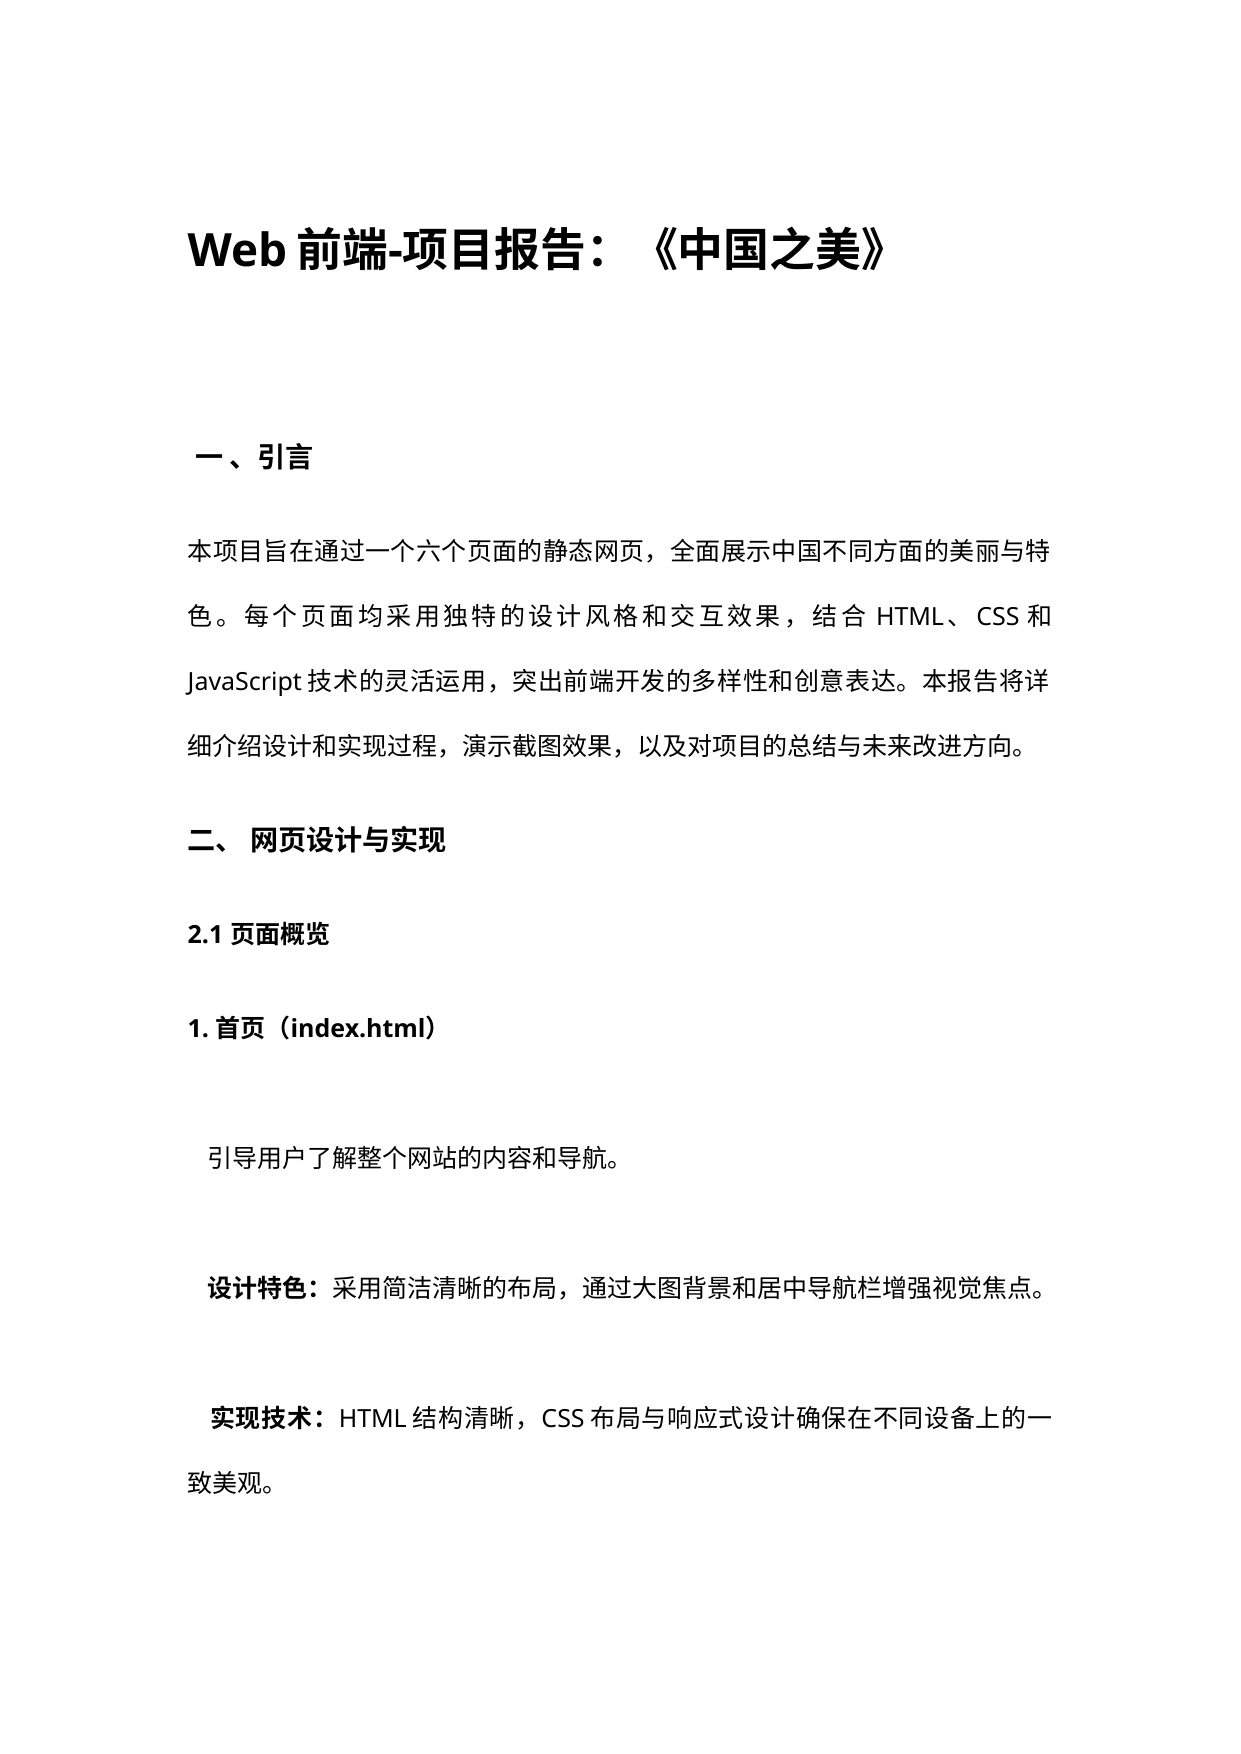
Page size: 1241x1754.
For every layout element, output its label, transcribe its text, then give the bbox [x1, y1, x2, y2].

subtitle 二、 网页设计与实现 [187, 806, 1053, 871]
list 首页（index.html） [187, 994, 1053, 1059]
text 设计特色：采用简洁清晰的布局，通过大图背景和居中导航栏增强视觉焦点。 [187, 1254, 1053, 1319]
subtitle 一 、引言 [187, 422, 1053, 487]
subtitle 2.1 页面概览 [187, 900, 1053, 965]
subtitle Web前端-项目报告：《中国之美》 [187, 197, 1053, 295]
text 引导用户了解整个网站的内容和导航。 [187, 1124, 1053, 1189]
text 本项目旨在通过一个六个页面的静态网页，全面展示中国不同方面的美丽与特色。每个页面均采用独特的设计风格和交互效果，结合HTML、CSS和JavaScript技术的灵活运用，突出前端开发的多样性和创意表达。本报告将详细介绍设计和实现过程，演示截图效果，以及对项目的总结与未来改进方向。 [187, 517, 1053, 777]
text 实现技术：HTML结构清晰，CSS布局与响应式设计确保在不同设备上的一致美观。 [187, 1384, 1053, 1514]
